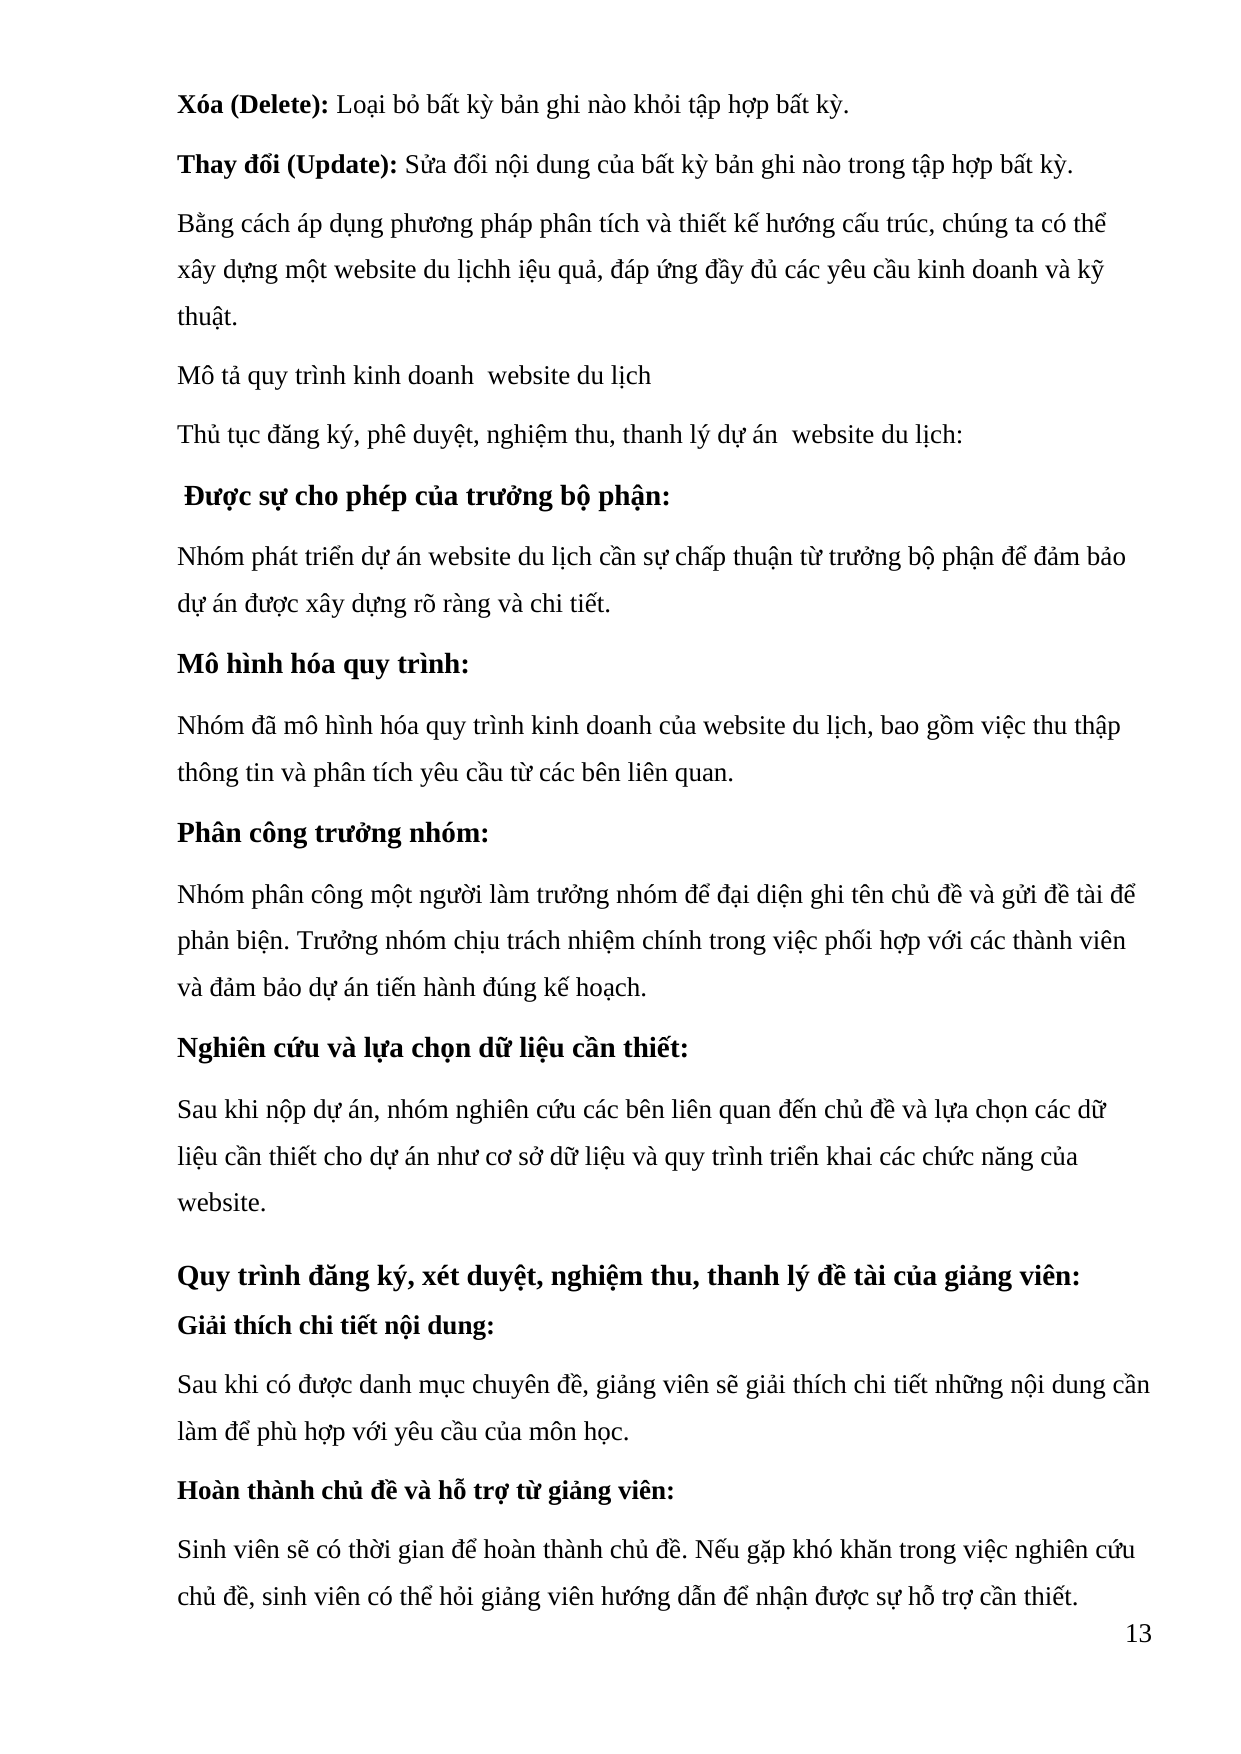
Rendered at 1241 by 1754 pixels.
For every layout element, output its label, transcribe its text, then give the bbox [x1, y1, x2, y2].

text Nghiên cứu và lựa chọn dữ liệu cần thiết: [177, 1030, 1152, 1064]
text Phân công trưởng nhóm: [177, 815, 1152, 848]
text Bằng cách áp dụng phương pháp phân tích và thiết kế hướng cấu trúc, chúng ta có thể xây dựng một website du lịchh iệu quả, đáp ứng đầy đủ các yêu cầu kinh doanh và kỹ thuật. [177, 207, 1152, 331]
subtitle Quy trình đăng ký, xét duyệt, nghiệm thu, thanh lý đề tài của giảng viên: [177, 1258, 1152, 1292]
text Sau khi có được danh mục chuyên đề, giảng viên sẽ giải thích chi tiết những nội dung cần làm để phù hợp với yêu cầu của môn học. [177, 1368, 1152, 1446]
text Giải thích chi tiết nội dung: [177, 1309, 1152, 1340]
text Được sự cho phép của trưởng bộ phận: [177, 478, 1152, 511]
text Hoàn thành chủ đề và hỗ trợ từ giảng viên: [177, 1474, 1152, 1505]
text Nhóm phân công một người làm trưởng nhóm để đại diện ghi tên chủ đề và gửi đề tài để phản biện. Trưởng nhóm chịu trách nhiệm chính trong việc phối hợp với các thành viên và đảm bảo dự án tiến hành đúng kế hoạch. [177, 878, 1152, 1002]
text Xóa (Delete): Loại bỏ bất kỳ bản ghi nào khỏi tập hợp bất kỳ. [177, 88, 1152, 120]
text Thủ tục đăng ký, phê duyệt, nghiệm thu, thanh lý dự án website du lịch: [177, 418, 1152, 450]
text Nhóm phát triển dự án website du lịch cần sự chấp thuận từ trưởng bộ phận để đảm bảo dự án được xây dựng rõ ràng và chi tiết. [177, 541, 1152, 618]
text Nhóm đã mô hình hóa quy trình kinh doanh của website du lịch, bao gồm việc thu thập thông tin và phân tích yêu cầu từ các bên liên quan. [177, 709, 1152, 787]
text Thay đổi (Update): Sửa đổi nội dung của bất kỳ bản ghi nào trong tập hợp bất kỳ. [177, 148, 1152, 179]
text Sau khi nộp dự án, nhóm nghiên cứu các bên liên quan đến chủ đề và lựa chọn các dữ liệu cần thiết cho dự án như cơ sở dữ liệu và quy trình triển khai các chức năng của website. [177, 1093, 1152, 1218]
text Mô hình hóa quy trình: [177, 646, 1152, 680]
text Sinh viên sẽ có thời gian để hoàn thành chủ đề. Nếu gặp khó khăn trong việc nghiên cứu chủ đề, sinh viên có thể hỏi giảng viên hướng dẫn để nhận được sự hỗ trợ cần thiết. [177, 1533, 1152, 1611]
text Mô tả quy trình kinh doanh website du lịch [177, 359, 1152, 391]
